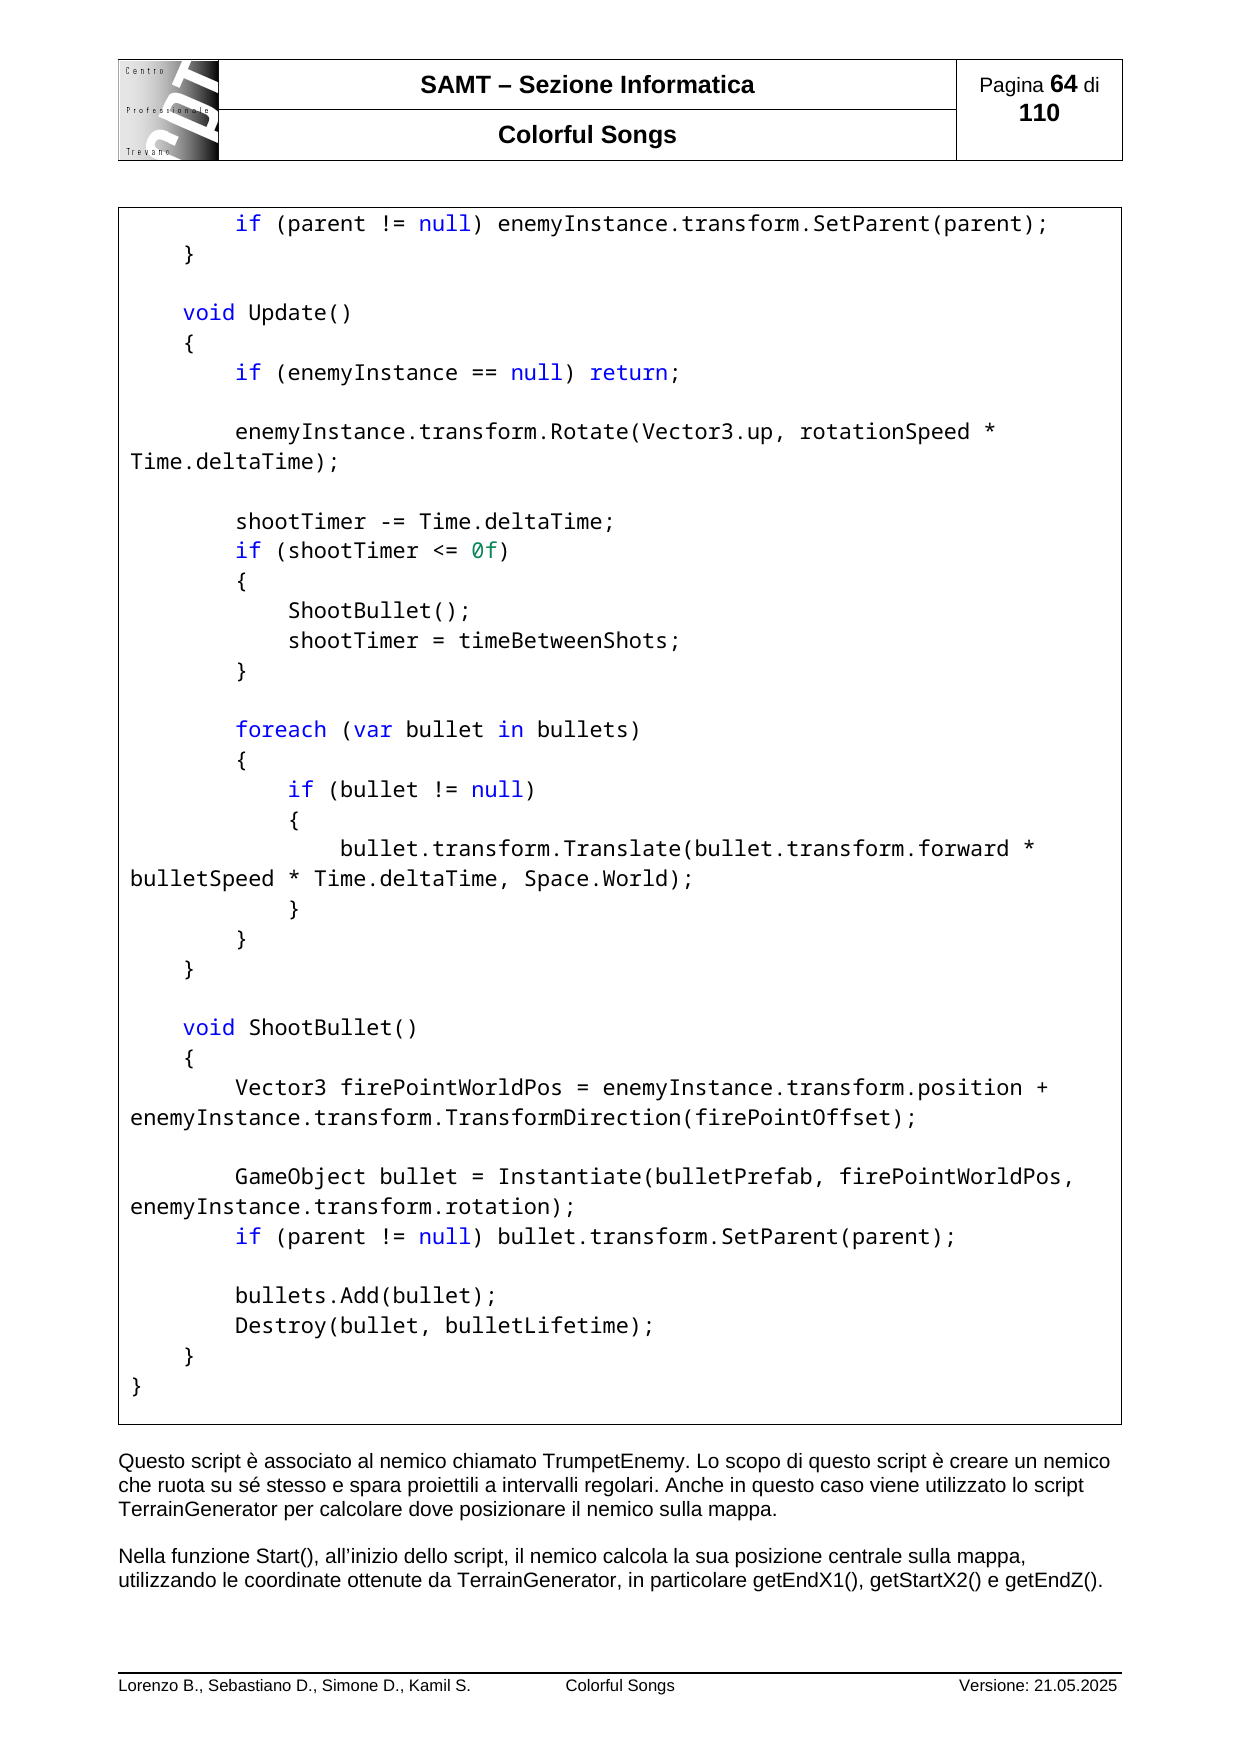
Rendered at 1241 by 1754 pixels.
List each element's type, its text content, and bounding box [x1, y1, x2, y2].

text Nella funzione Start(), all’inizio dello script, il nemico calcola la sua posizione centrale sulla mappa, utilizzando le coordinate ottenute da TerrainGenerator, in particolare getEndX1(), getStartX2() e getEndZ(). [118, 1544, 1122, 1592]
picture [118, 60, 219, 160]
text Questo script è associato al nemico chiamato TrumpetEnemy. Lo scopo di questo script è creare un nemico che ruota su sé stesso e spara proiettili a intervalli regolari. Anche in questo caso viene utilizzato lo script TerrainGenerator per calcolare dove posizionare il nemico sulla mappa. [118, 1448, 1122, 1520]
